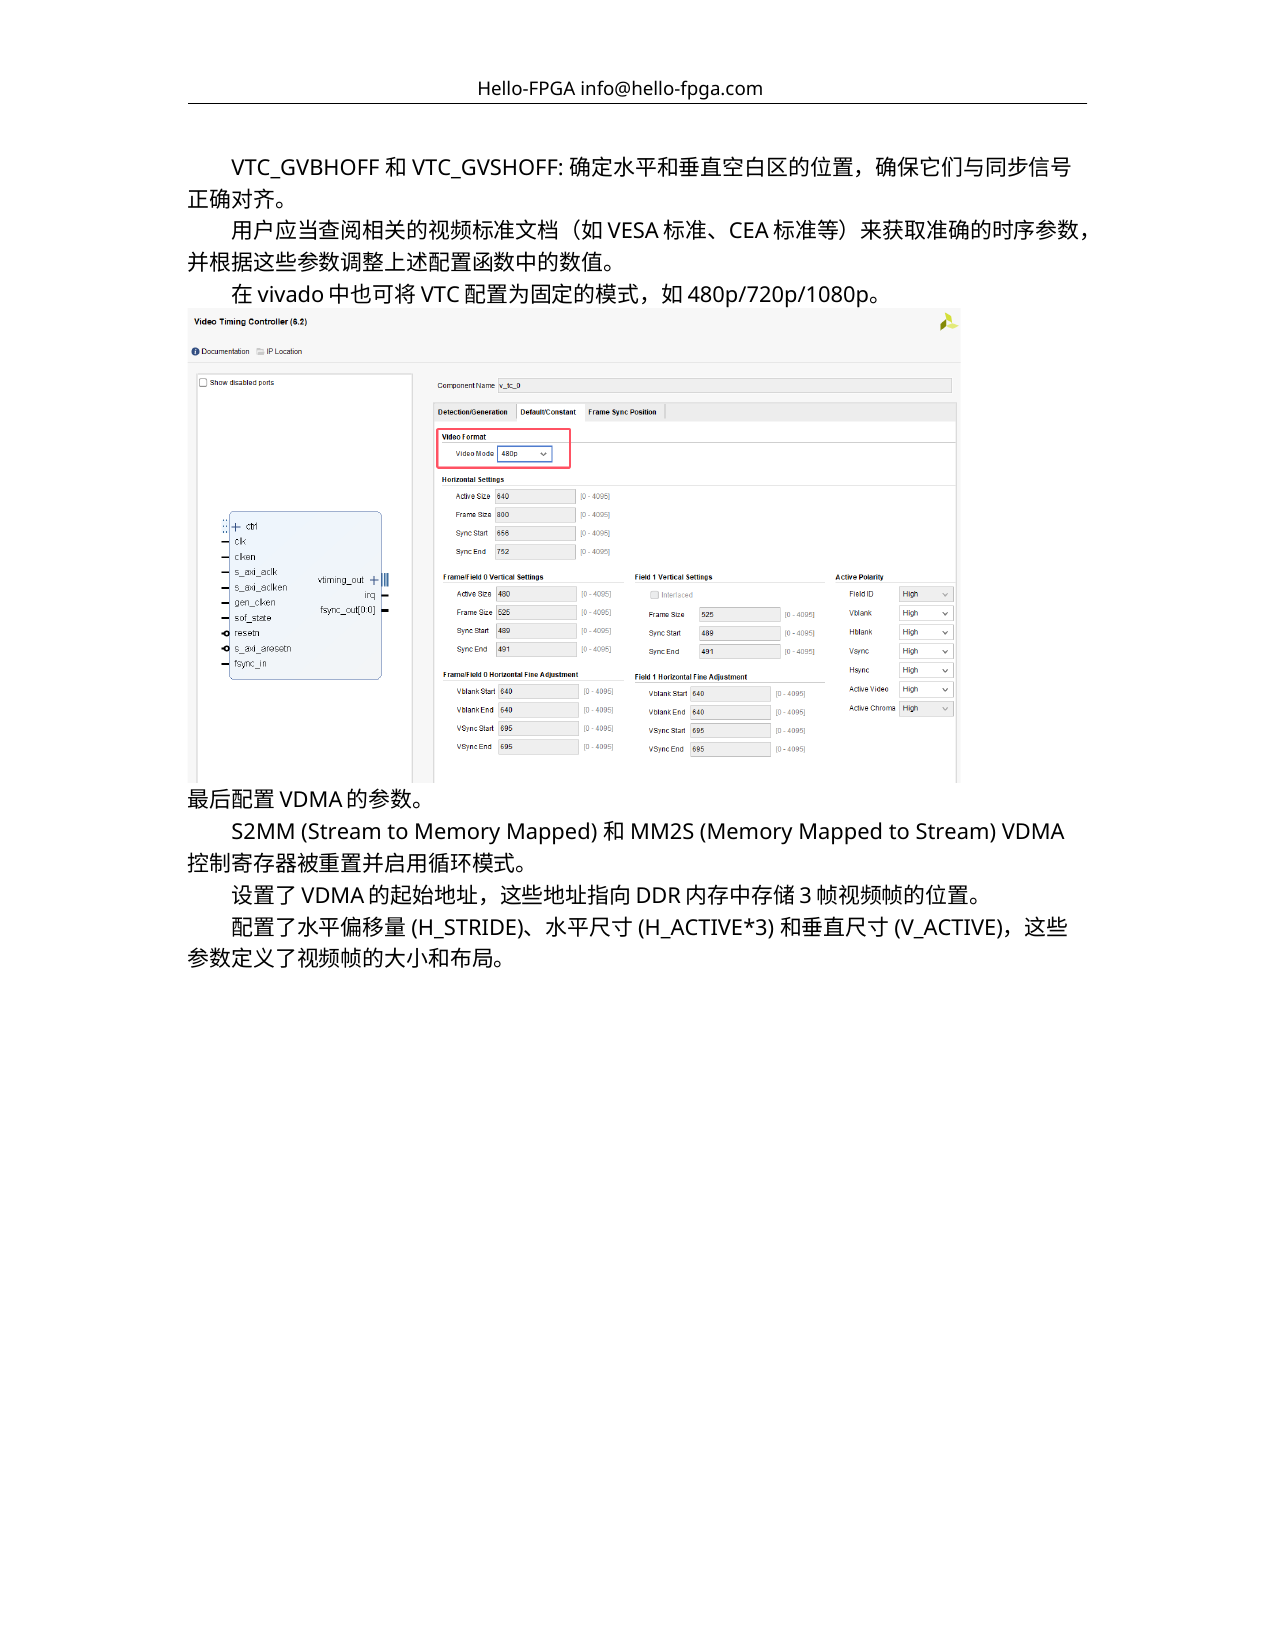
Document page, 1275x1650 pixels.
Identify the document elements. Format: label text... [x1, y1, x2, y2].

text 最后配置VDMA的参数。 [187, 782, 1087, 814]
text VTC_GVBHOFF 和 VTC_GVSHOFF: 确定水平和垂直空白区的位置，确保它们与同步信号正确对齐。 [187, 150, 1087, 213]
picture [187, 308, 961, 783]
text 用户应当查阅相关的视频标准文档（如VESA标准、CEA标准等）来获取准确的时序参数，并根据这些参数调整上述配置函数中的数值。 [187, 213, 1087, 277]
text 在vivado中也可将VTC配置为固定的模式，如480p/720p/1080p。 [187, 277, 1087, 309]
text 配置了水平偏移量 (H_STRIDE)、水平尺寸 (H_ACTIVE*3) 和垂直尺寸 (V_ACTIVE)，这些参数定义了视频帧的大小和布局。 [187, 909, 1087, 973]
text 设置了VDMA的起始地址，这些地址指向DDR内存中存储3帧视频帧的位置。 [187, 878, 1087, 909]
text S2MM (Stream to Memory Mapped) 和 MM2S (Memory Mapped to Stream) VDMA 控制寄存器被重置并启用循环模式。 [187, 814, 1087, 878]
